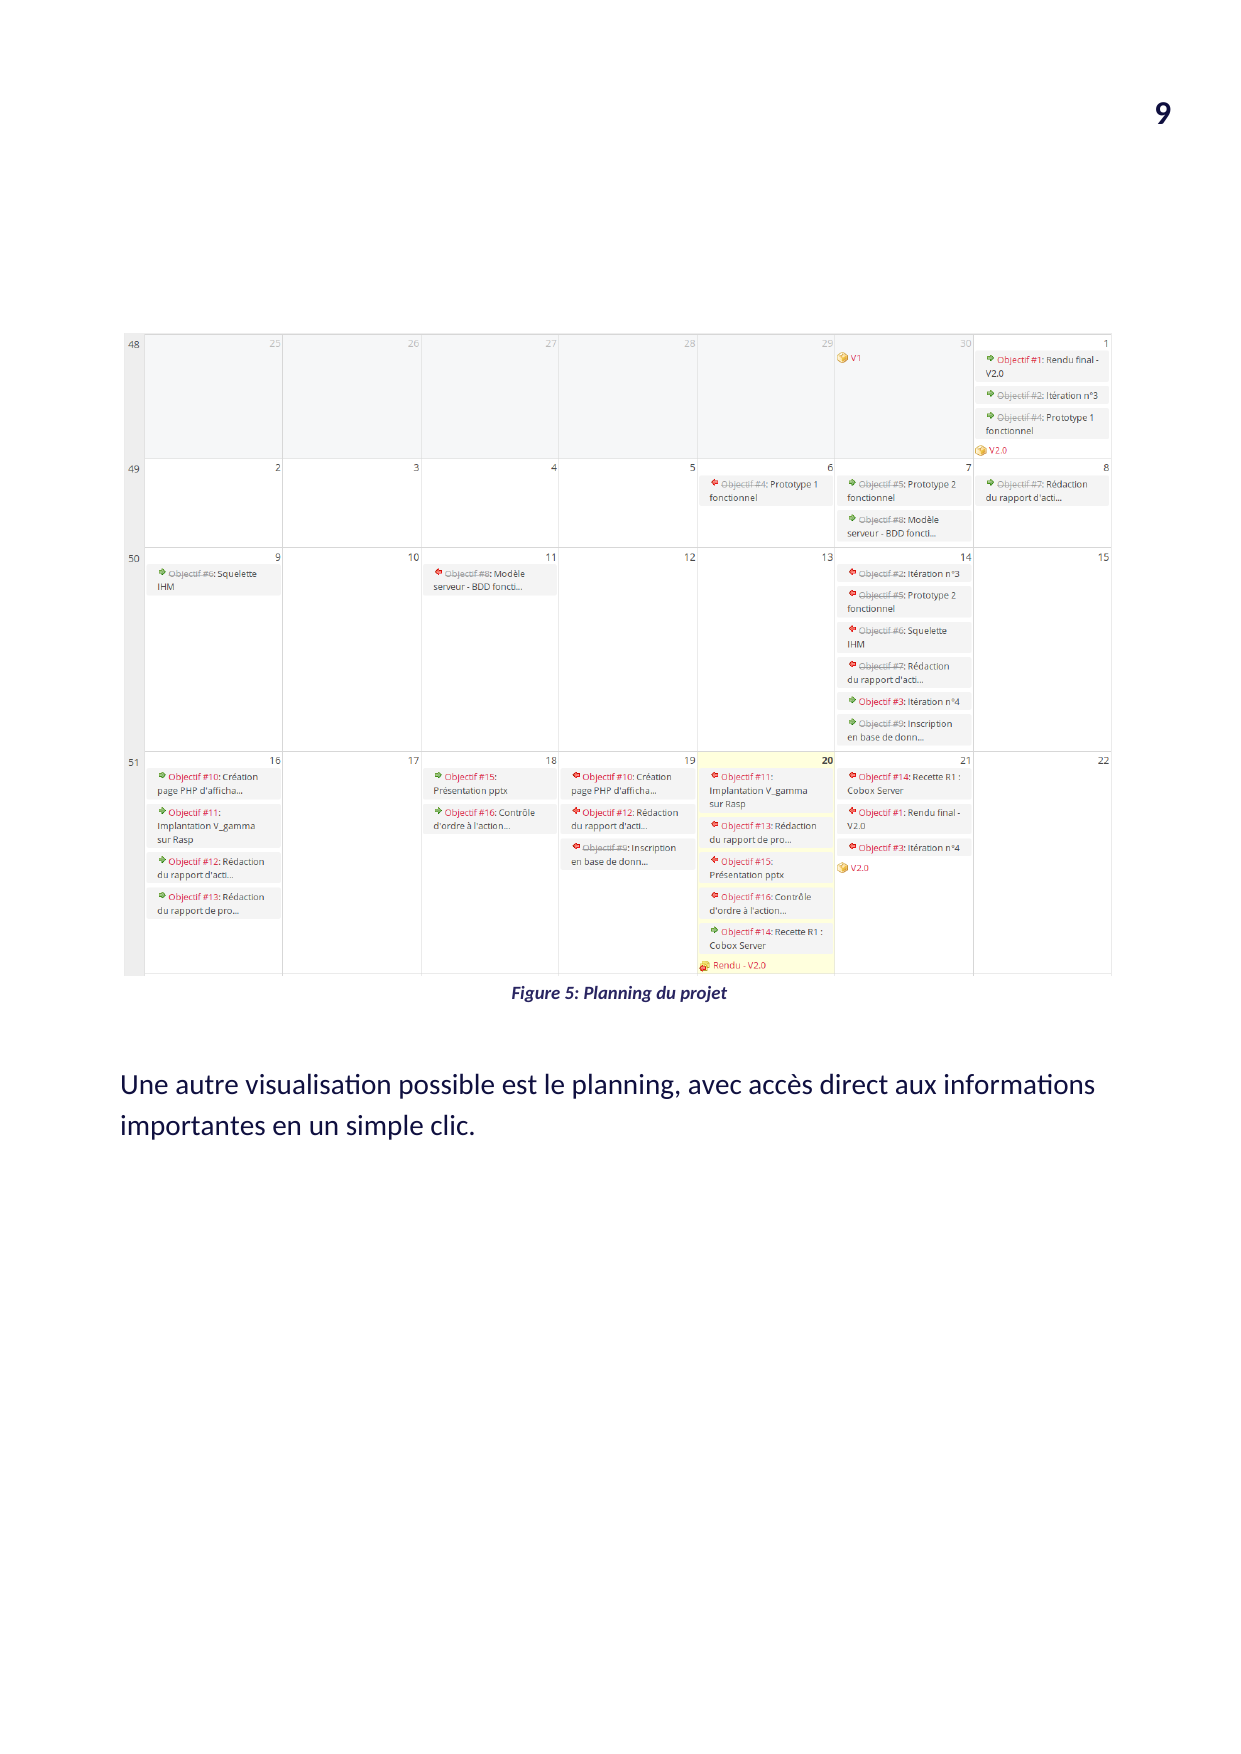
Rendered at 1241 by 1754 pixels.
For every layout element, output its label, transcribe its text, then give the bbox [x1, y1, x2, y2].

picture [120, 333, 1121, 976]
text Une autre visualisation possible est le planning, avec accès direct aux informations importantes en un simple clic. [120, 1066, 1120, 1142]
